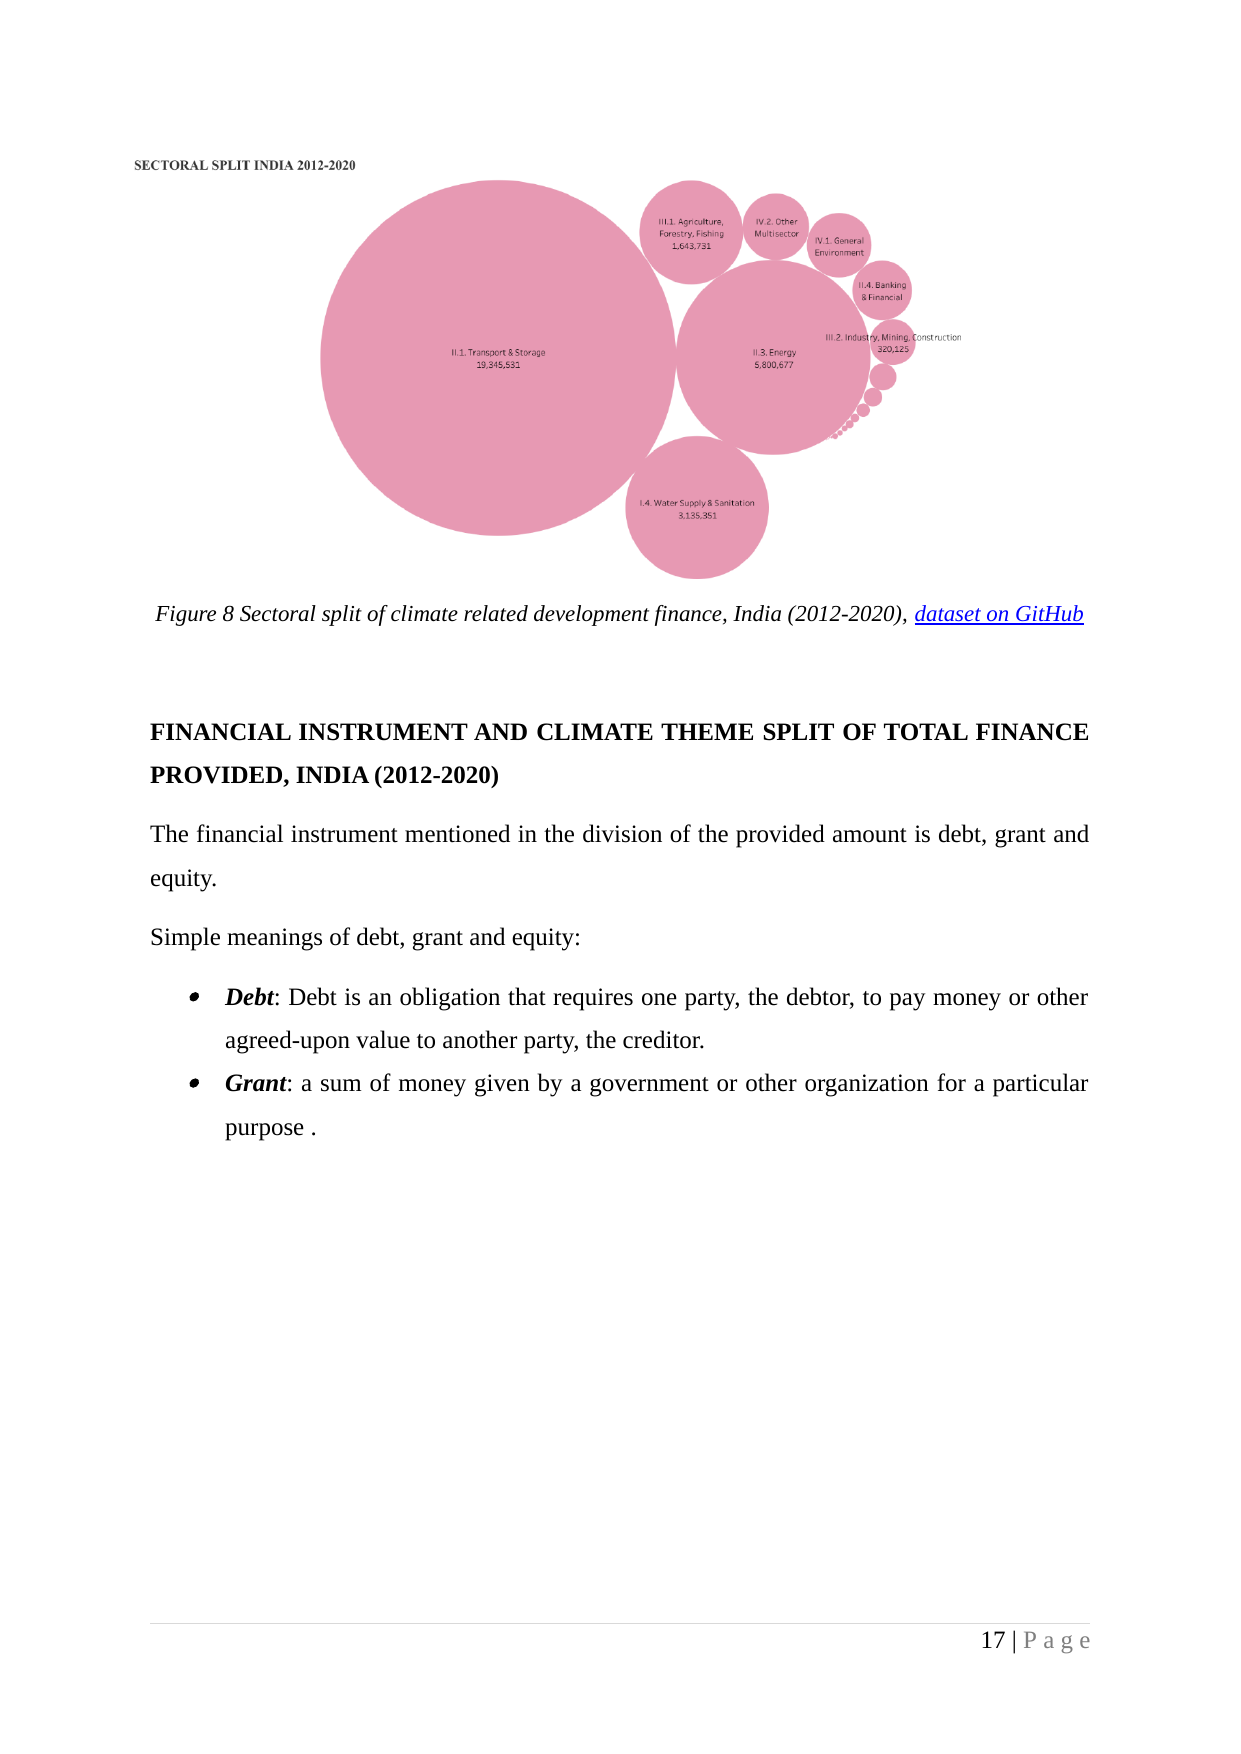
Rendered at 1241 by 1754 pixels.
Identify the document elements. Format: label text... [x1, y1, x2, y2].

text Simple meanings of debt, grant and equity: [150, 922, 1090, 951]
text The financial instrument mentioned in the division of the provided amount is debt, grant and equity. [150, 819, 1090, 891]
list Debt: Debt is an obligation that requires one party, the debtor, to pay money or other agreed-upon value to another party, the creditor. [187, 982, 1090, 1054]
picture [132, 153, 1105, 579]
list Grant: a sum of money given by a government or other organization for a particular purpose . [187, 1068, 1090, 1140]
text FINANCIAL INSTRUMENT AND CLIMATE THEME SPLIT OF TOTAL FINANCE PROVIDED, INDIA (2012-2020) [150, 717, 1090, 788]
